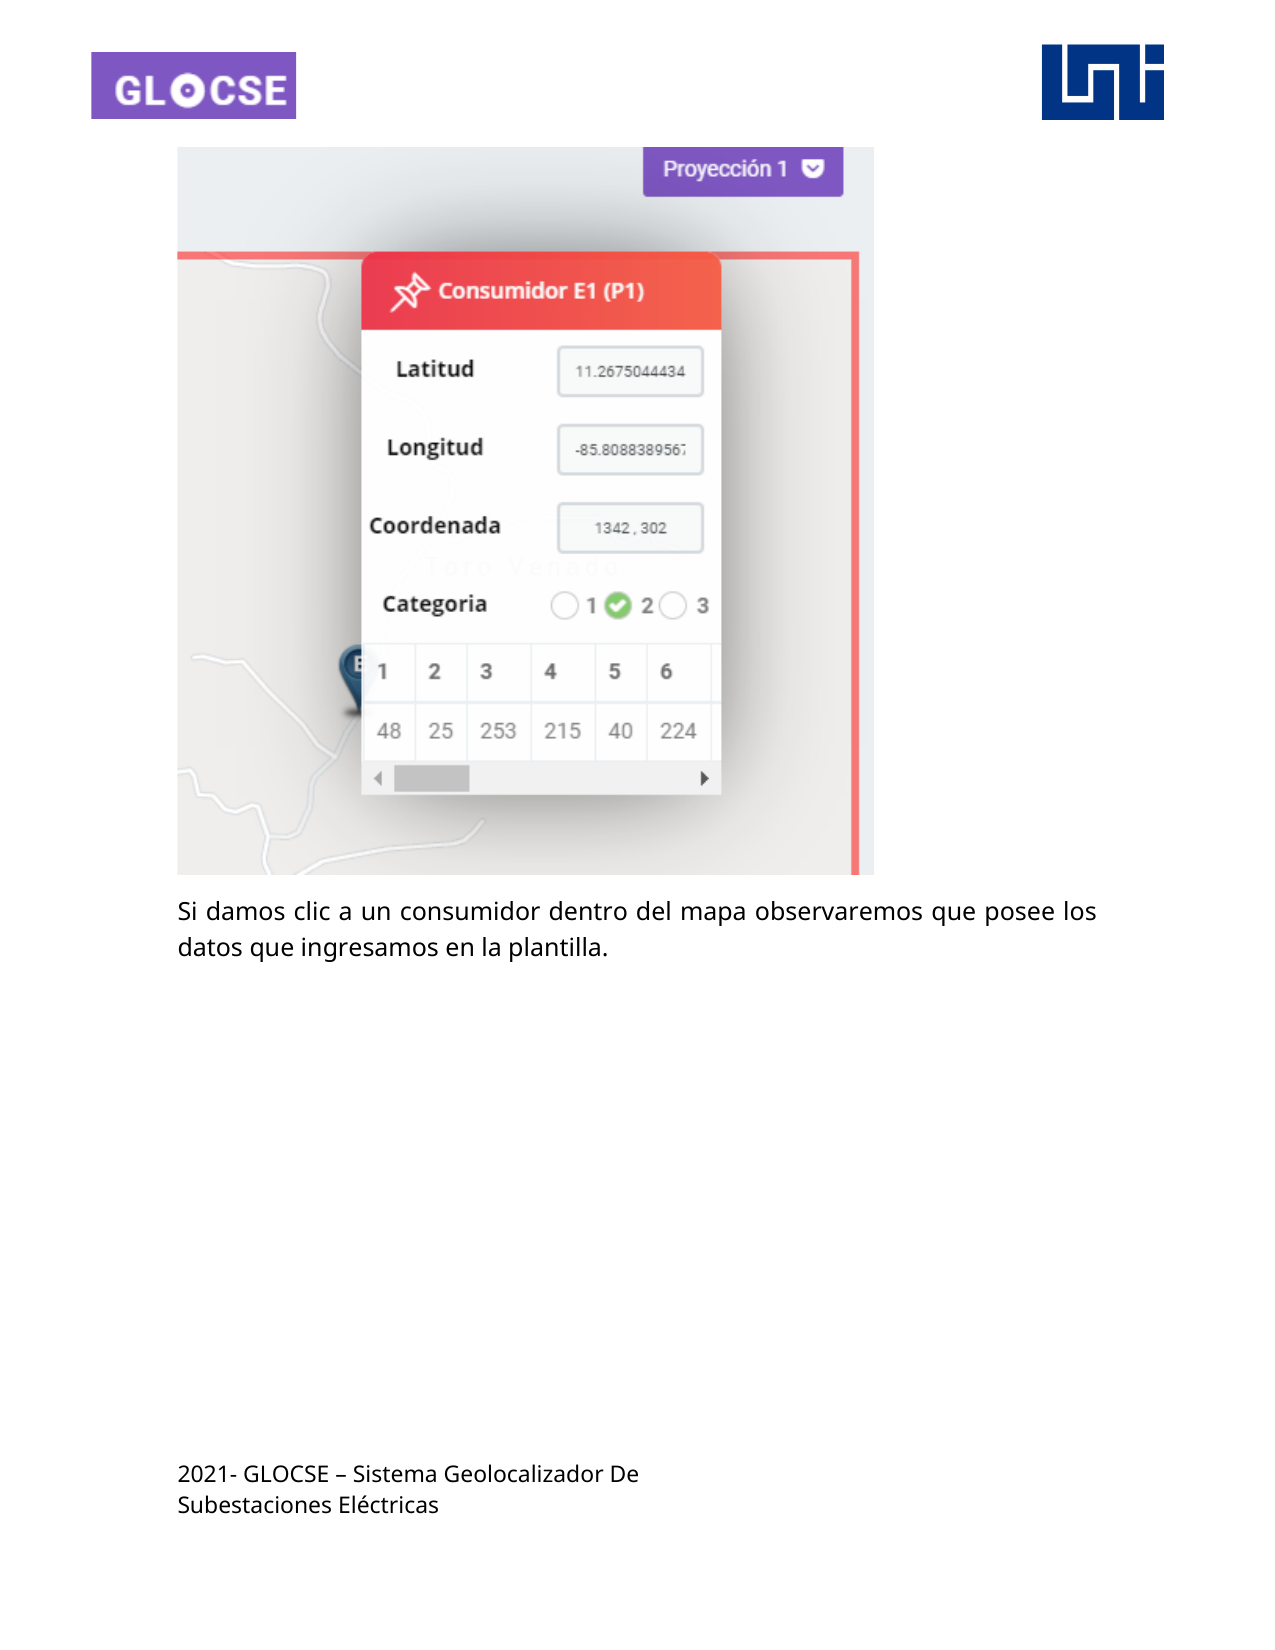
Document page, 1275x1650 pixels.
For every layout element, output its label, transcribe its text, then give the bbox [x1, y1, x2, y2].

picture [1041, 44, 1164, 120]
text Si damos clic a un consumidor dentro del mapa observaremos que posee los datos que ingresamos en la plantilla. [177, 893, 1098, 964]
picture [177, 147, 875, 875]
picture [90, 52, 296, 118]
